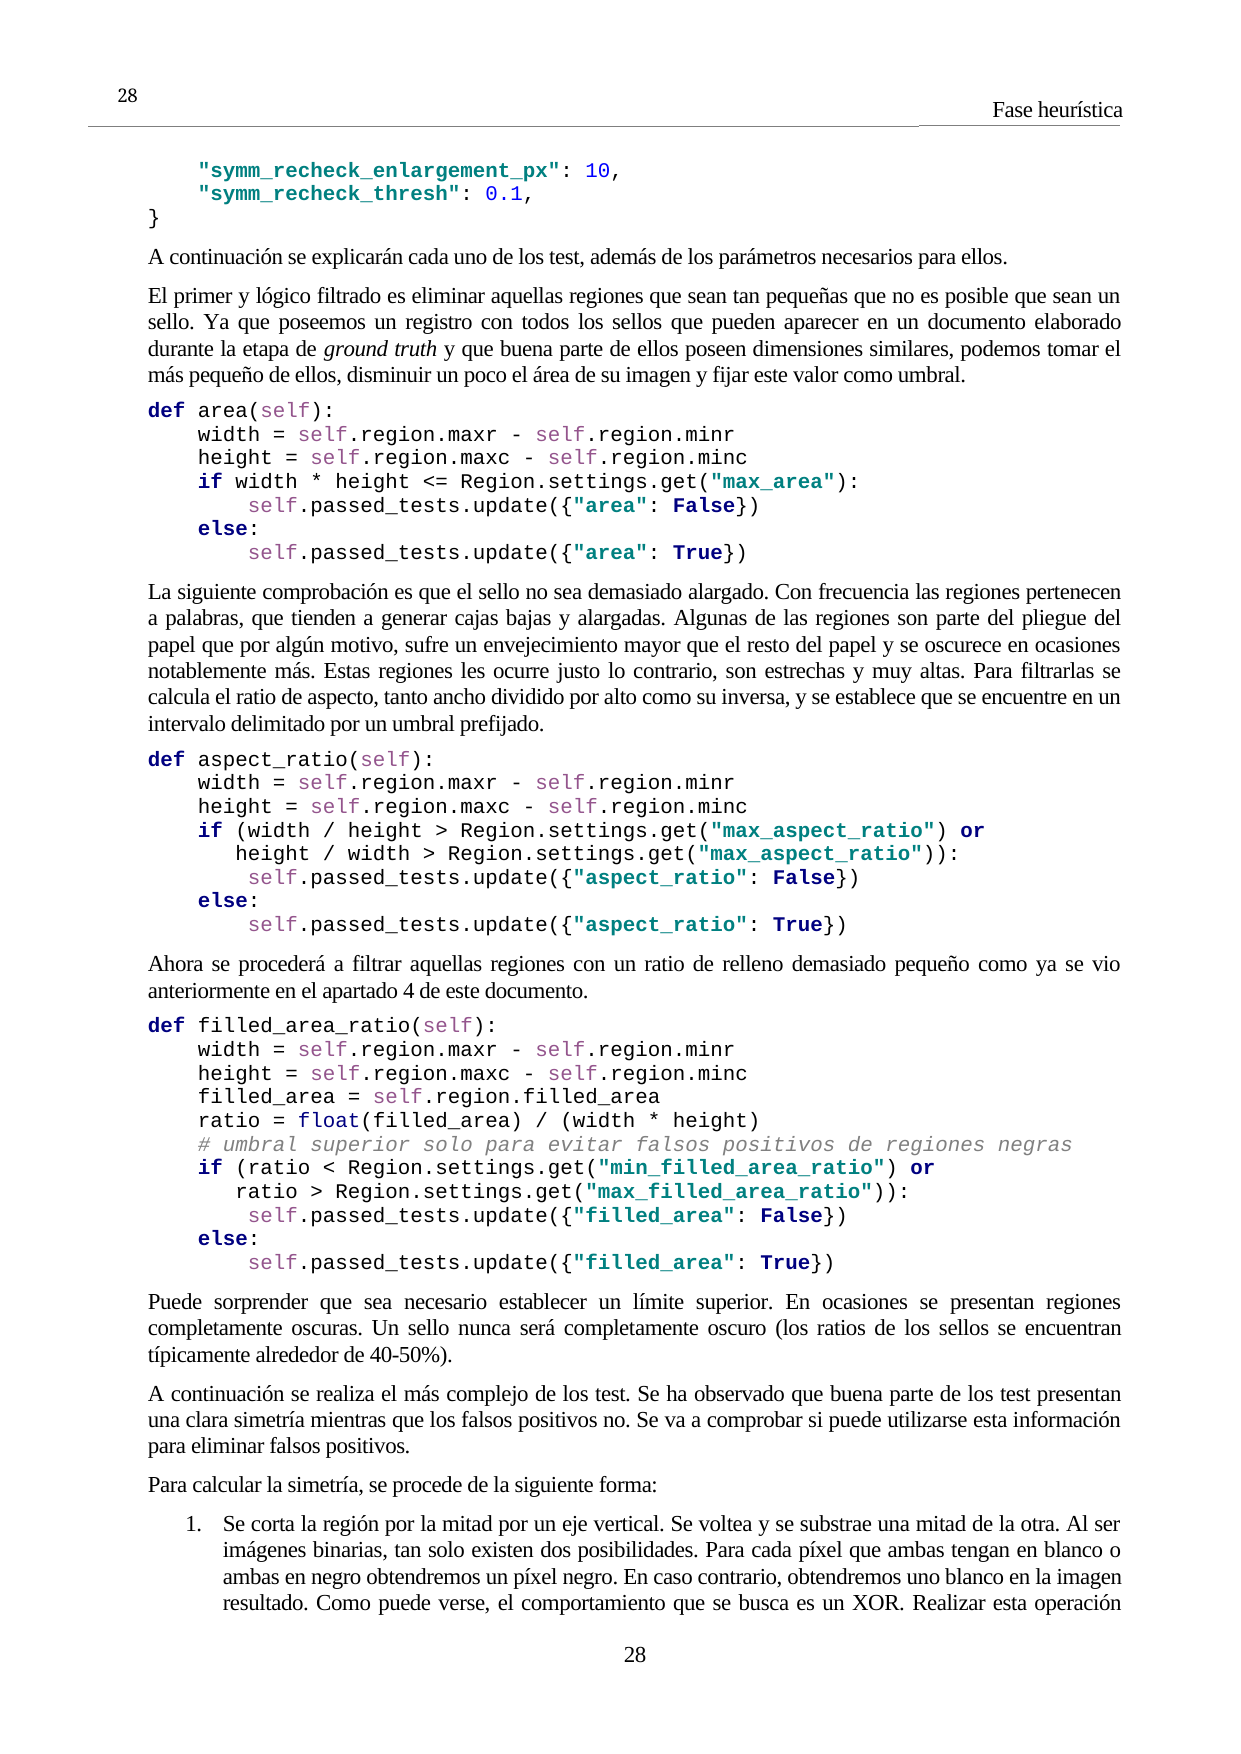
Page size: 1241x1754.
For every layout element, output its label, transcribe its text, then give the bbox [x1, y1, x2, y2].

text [148, 160, 1122, 231]
text A continuación se explicarán cada uno de los test, además de los parámetros necesarios para ellos. [148, 243, 1122, 269]
text La siguiente comprobación es que el sello no sea demasiado alargado. Con frecuencia las regiones pertenecen a palabras, que tienden a generar cajas bajas y alargadas. Algunas de las regiones son parte del pliegue del papel que por algún motivo, sufre un envejecimiento mayor que el resto del papel y se oscurece en ocasiones notablemente más. Estas regiones les ocurre justo lo contrario, son estrechas y muy altas. Para filtrarlas se calcula el ratio de aspecto, tanto ancho dividido por alto como su inversa, y se establece que se encuentre en un intervalo delimitado por un umbral prefijado. [148, 578, 1122, 736]
text def area(self): width = self.region.maxr - self.region.minr height = self.region.maxc - self.region.minc if width * height <= Region.settings.get("max_area"): self.passed_tests.update({"area": False}) else: self.passed_tests.update({"area": True}) [148, 400, 1122, 566]
text El primer y lógico filtrado es eliminar aquellas regiones que sean tan pequeñas que no es posible que sean un sello. Ya que poseemos un registro con todos los sellos que pueden aparecer en un documento elaborado durante la etapa de ground truth y que buena parte de ellos poseen dimensiones similares, podemos tomar el más pequeño de ellos, disminuir un poco el área de su imagen y fijar este valor como umbral. [148, 282, 1122, 387]
text Ahora se procederá a filtrar aquellas regiones con un ratio de relleno demasiado pequeño como ya se vio anteriormente en el apartado 4 de este documento. [148, 950, 1122, 1003]
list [185, 1510, 1122, 1616]
text def filled_area_ratio(self): width = self.region.maxr - self.region.minr height = self.region.maxc - self.region.minc filled_area = self.region.filled_area ratio = float(filled_area) / (width * height) # umbral superior solo para evitar falsos positivos de regiones negras if (ratio < Region.settings.get("min_filled_area_ratio") or ratio > Region.settings.get("max_filled_area_ratio")): self.passed_tests.update({"filled_area": False}) else: self.passed_tests.update({"filled_area": True}) [148, 1016, 1122, 1276]
text A continuación se realiza el más complejo de los test. Se ha observado que buena parte de los test presentan una clara simetría mientras que los falsos positivos no. Se va a comprobar si puede utilizarse esta información para eliminar falsos positivos. [148, 1380, 1122, 1459]
text Para calcular la simetría, se procede de la siguiente forma: [148, 1471, 1122, 1498]
text def aspect_ratio(self): width = self.region.maxr - self.region.minr height = self.region.maxc - self.region.minc if (width / height > Region.settings.get("max_aspect_ratio") or height / width > Region.settings.get("max_aspect_ratio")): self.passed_tests.update({"aspect_ratio": False}) else: self.passed_tests.update({"aspect_ratio": True}) [148, 749, 1122, 938]
text Puede sorprender que sea necesario establecer un límite superior. En ocasiones se presentan regiones completamente oscuras. Un sello nunca será completamente oscuro (los ratios de los sellos se encuentran típicamente alrededor de 40-50%). [148, 1288, 1122, 1367]
